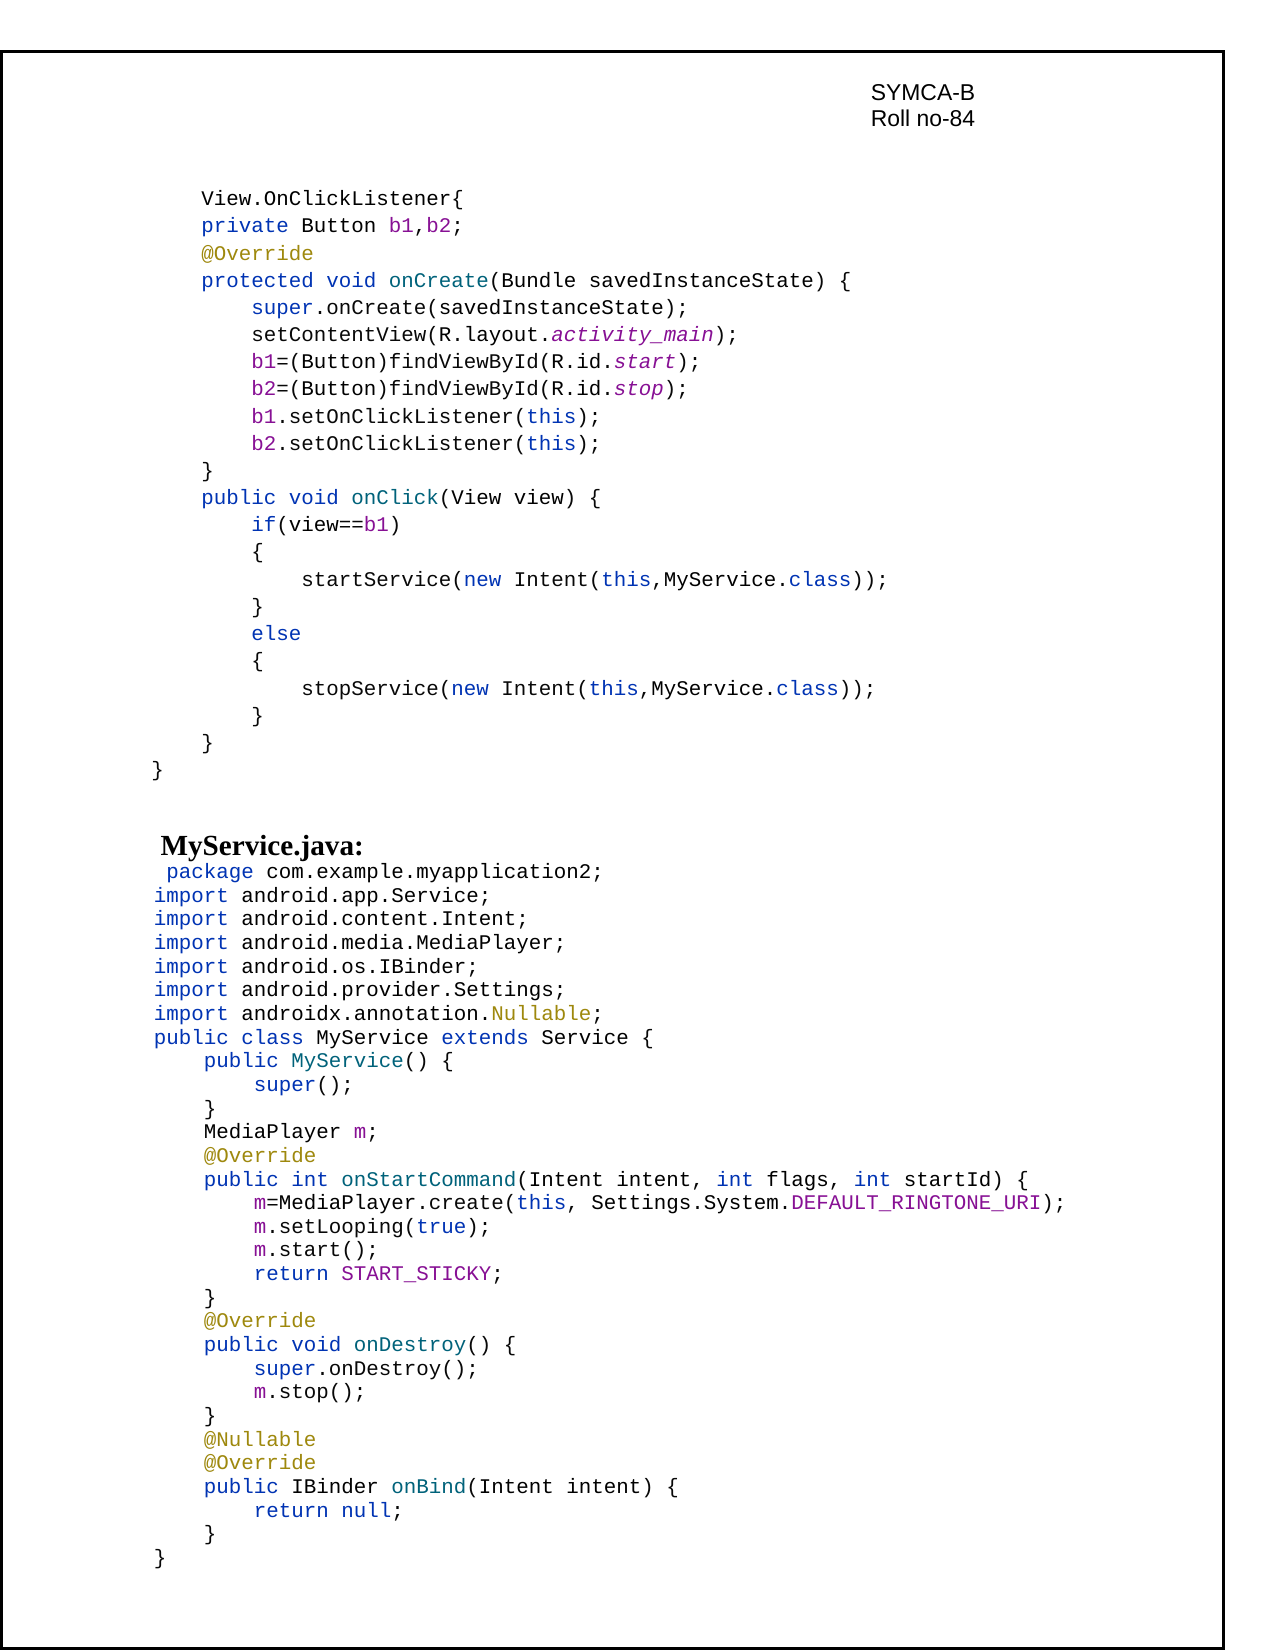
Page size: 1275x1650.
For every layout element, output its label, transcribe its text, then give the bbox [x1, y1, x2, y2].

text package com.example.myapplication2; import android.app.Service; import android.content.Intent; import android.media.MediaPlayer; import android.os.IBinder; import android.provider.Settings; import androidx.annotation.Nullable; public class MyService extends Service { public MyService() { super(); } MediaPlayer m; @Override public int onStartCommand(Intent intent, int flags, int startId) { m=MediaPlayer.create(this, Settings.System.DEFAULT_RINGTONE_URI); m.setLooping(true); m.start(); return START_STICKY; } @Override public void onDestroy() { super.onDestroy(); m.stop(); } @Nullable @Override public IBinder onBind(Intent intent) { return null; } } [153, 861, 1116, 1571]
text View.OnClickListener{ private Button b1,b2; @Override protected void onCreate(Bundle savedInstanceState) { super.onCreate(savedInstanceState); setContentView(R.layout.activity_main); b1=(Button)findViewById(R.id.start); b2=(Button)findViewById(R.id.stop); b1.setOnClickListener(this); b2.setOnClickListener(this); } public void onClick(View view) { if(view==b1) { startService(new Intent(this,MyService.class)); } else { stopService(new Intent(this,MyService.class)); } } } [151, 188, 1116, 783]
text MyService.java: [3, 828, 1116, 861]
